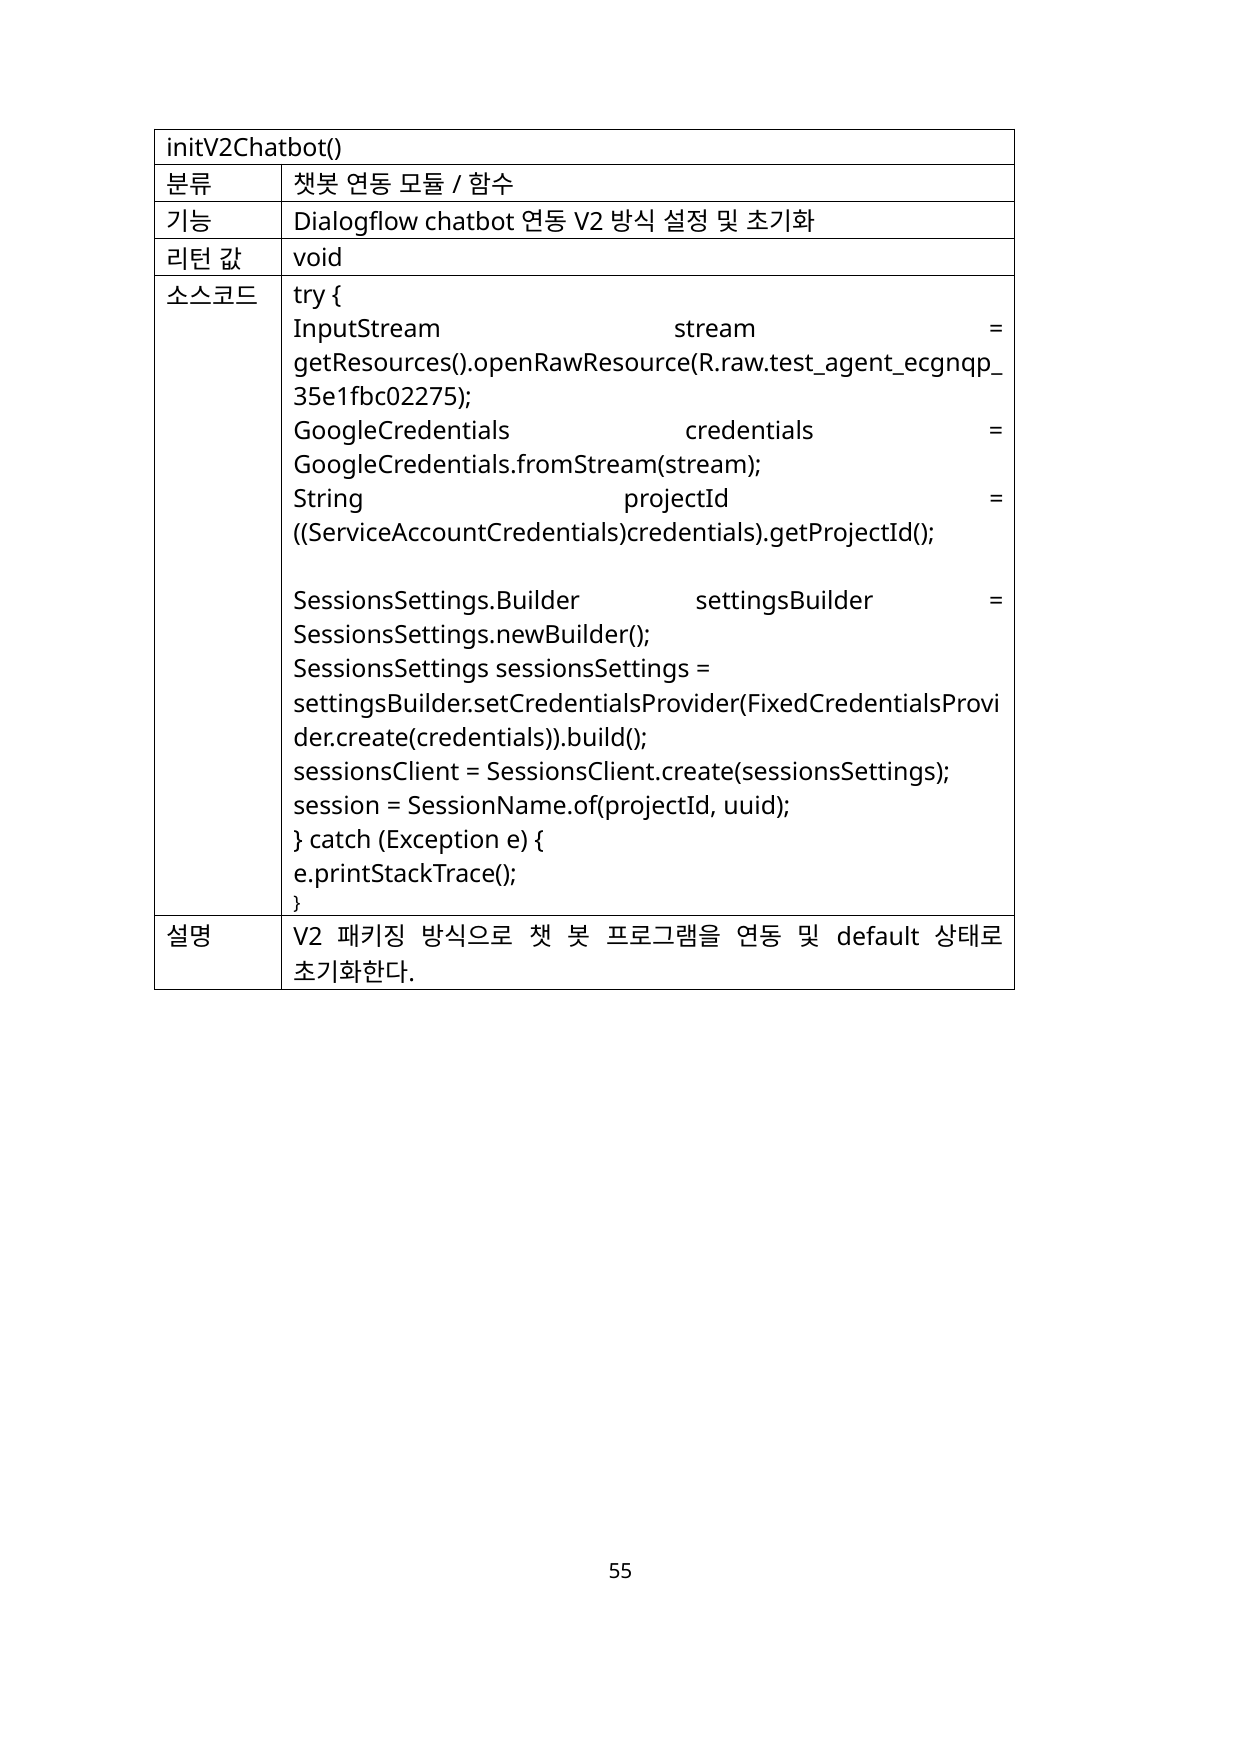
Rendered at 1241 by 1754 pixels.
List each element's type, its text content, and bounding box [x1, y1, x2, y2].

table_cell 분류 [155, 165, 281, 201]
table_header initV2Chatbot() [155, 130, 1014, 163]
table_cell 챗봇 연동 모듈 / 함수 [282, 165, 1014, 201]
table_cell 기능 [155, 202, 281, 238]
table_cell Dialogflow chatbot 연동 V2 방식 설정 및 초기화 [282, 202, 1014, 238]
table_cell 리턴 값 [155, 239, 281, 275]
table_cell 소스코드 [155, 276, 281, 915]
table_cell V2 패키징 방식으로 챗 봇 프로그램을 연동 및 default 상태로 초기화한다. [282, 916, 1014, 989]
table_cell try { InputStream stream = getResources().openRawResource(R.raw.test_agent_ecgnqp_35e1fbc02275); GoogleCredentials credentials = GoogleCredentials.fromStream(stream); String projectId = ((ServiceAccountCredentials)credentials).getProjectId(); SessionsSettings.Builder settingsBuilder = SessionsSettings.newBuilder(); SessionsSettings sessionsSettings = settingsBuilder.setCredentialsProvider(FixedCredentialsProvider.create(credentials)).build(); sessionsClient = SessionsClient.create(sessionsSettings); session = SessionName.of(projectId, uuid); } catch (Exception e) { e.printStackTrace(); } [282, 276, 1014, 915]
table_cell void [282, 239, 1014, 275]
table_cell 설명 [155, 916, 281, 989]
